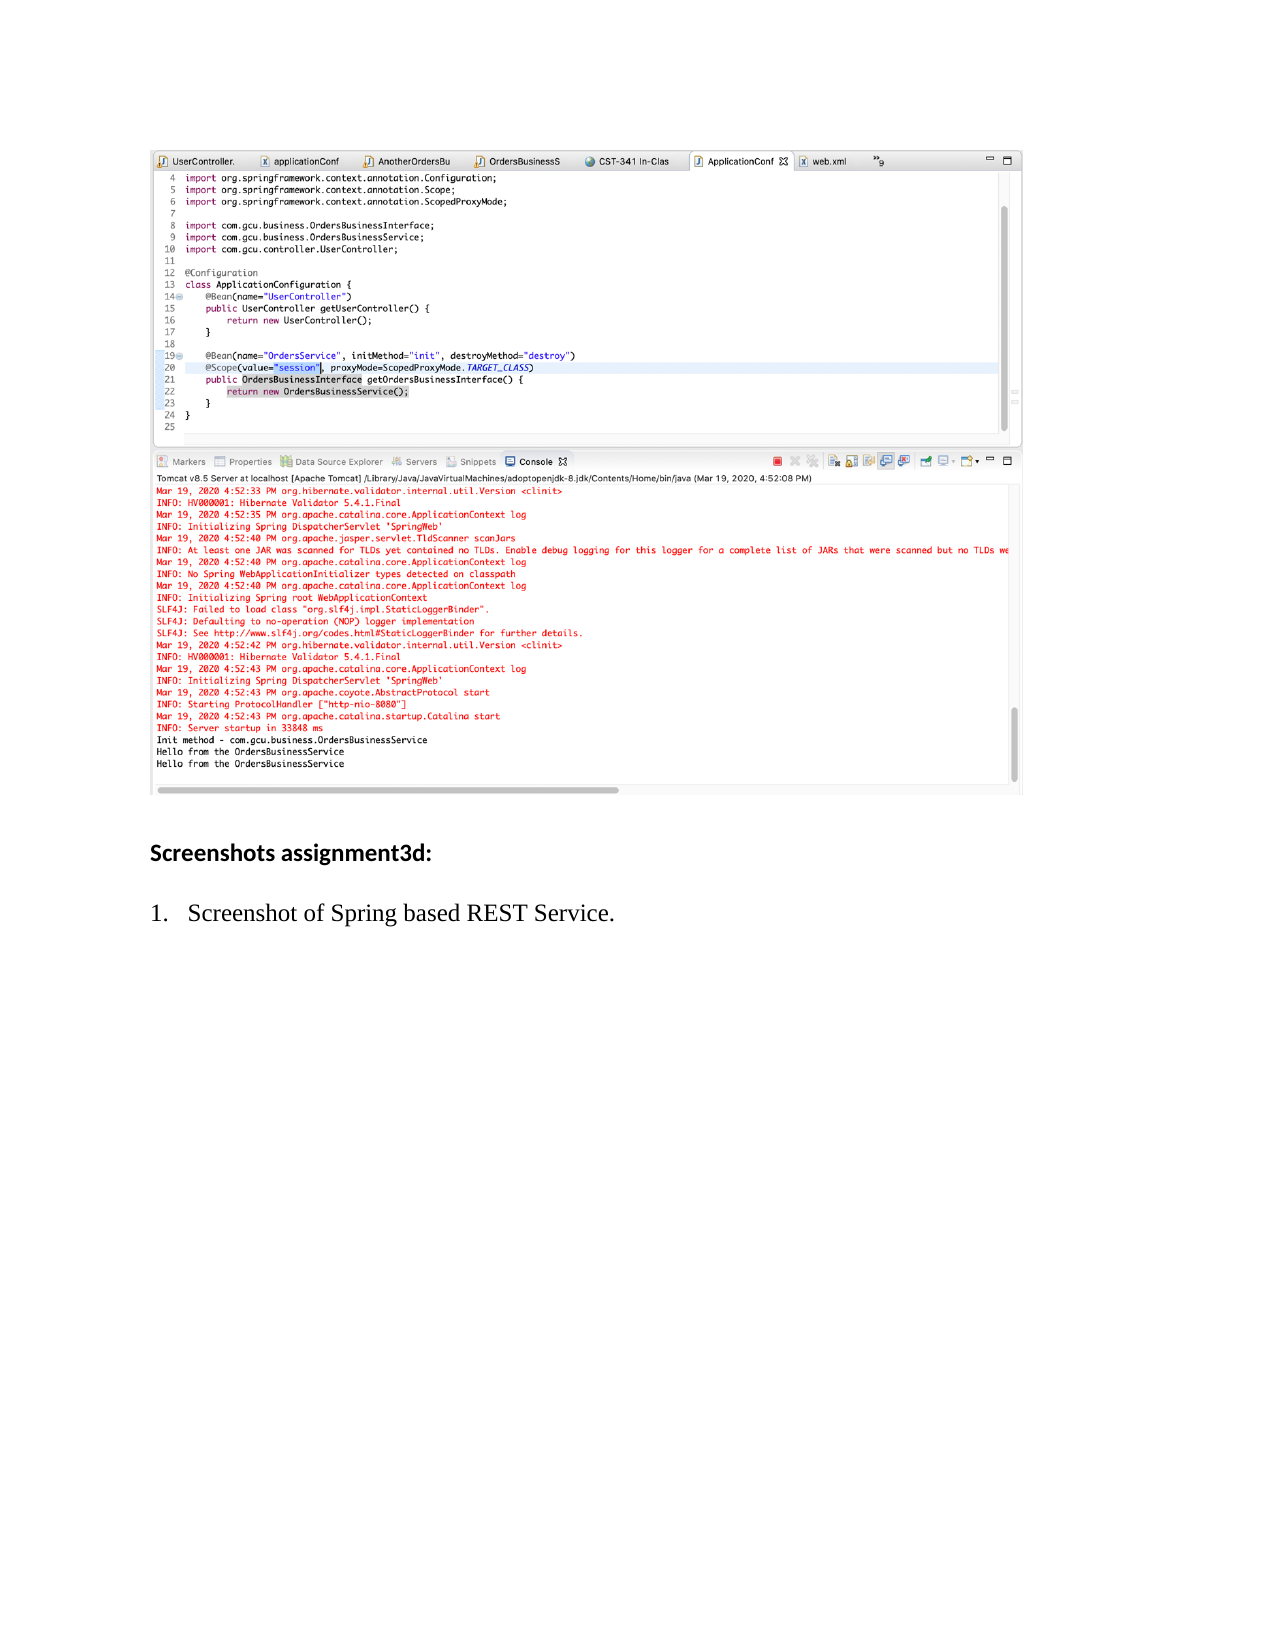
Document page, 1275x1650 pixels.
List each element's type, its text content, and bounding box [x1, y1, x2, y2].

list Screenshot of Spring based REST Service. [150, 898, 1125, 927]
text Screenshots assignment3d: [150, 837, 1125, 868]
picture [150, 150, 1023, 795]
